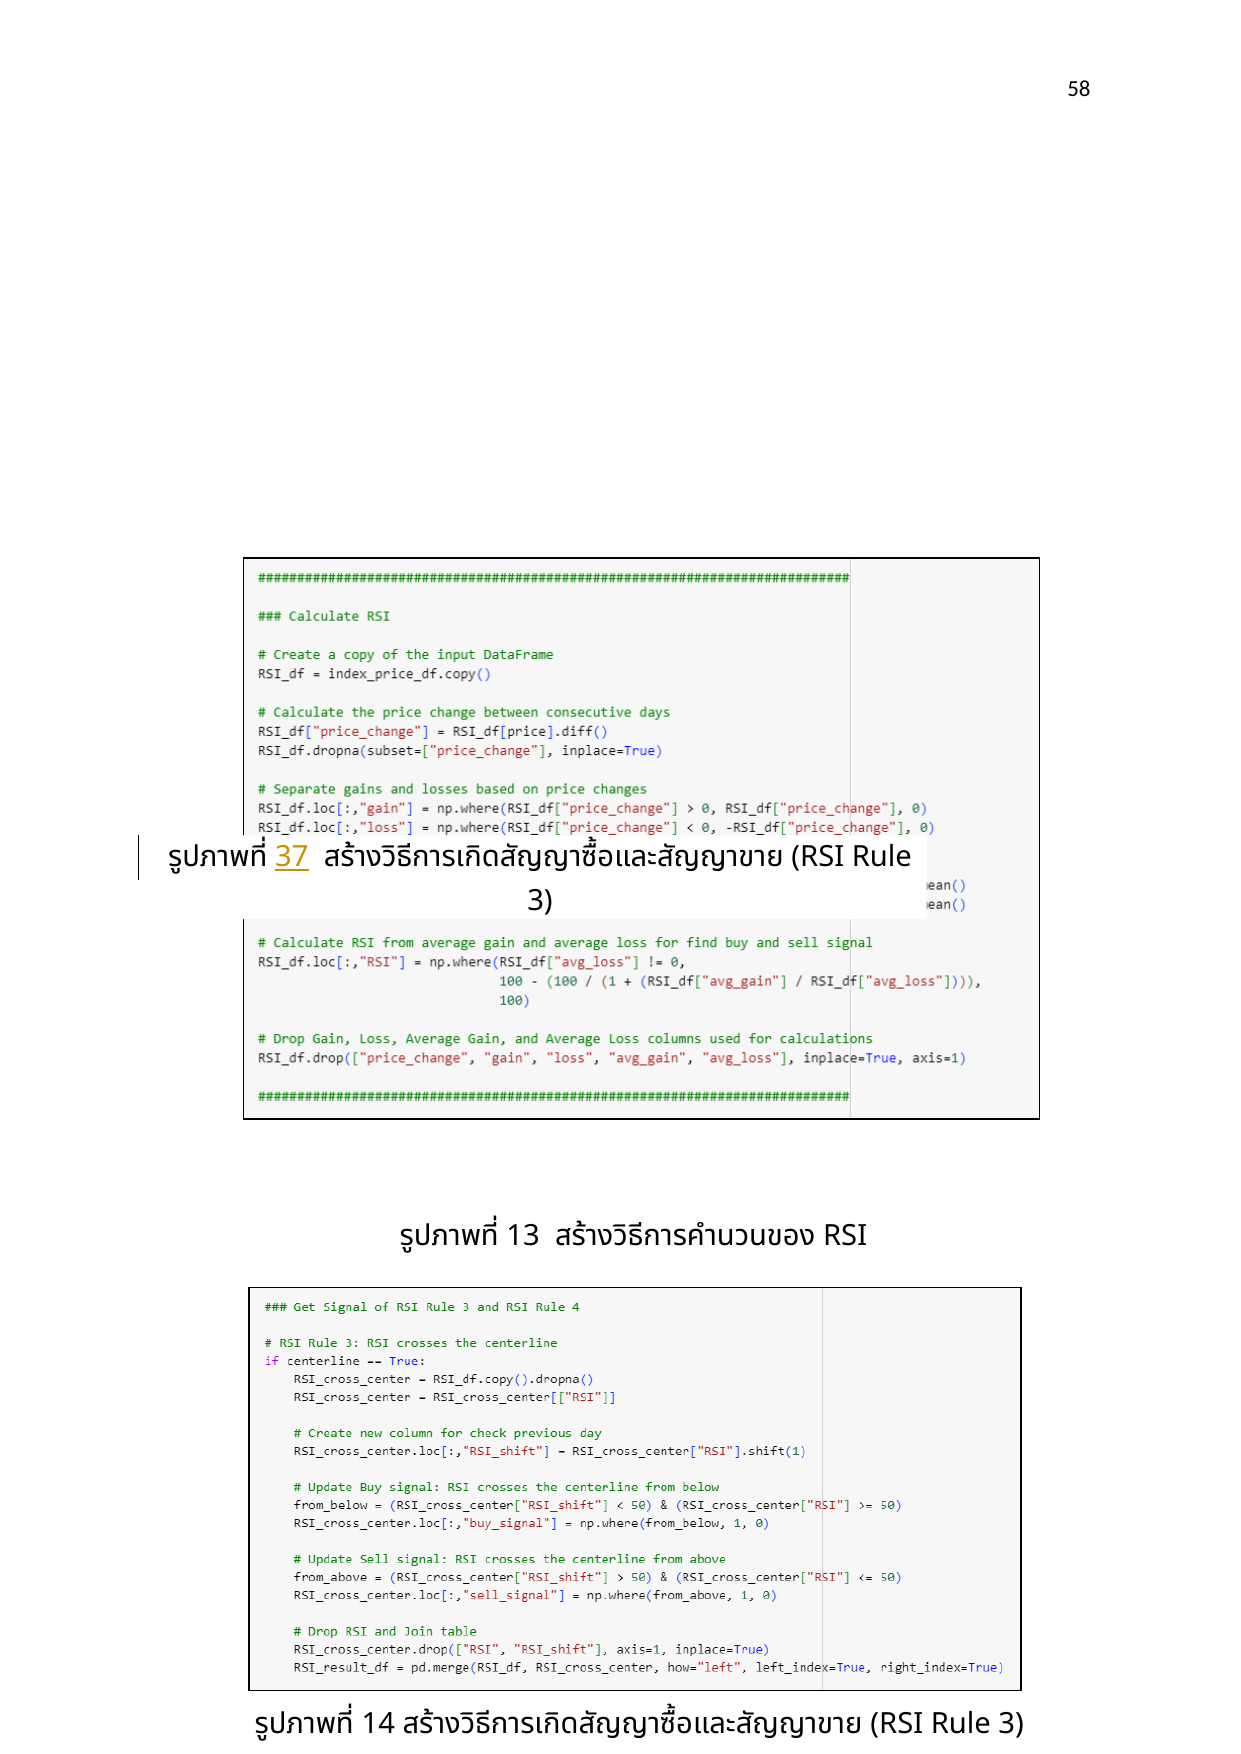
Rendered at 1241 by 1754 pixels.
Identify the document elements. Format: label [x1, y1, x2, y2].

picture [250, 1288, 1020, 1690]
picture [244, 559, 1039, 1118]
